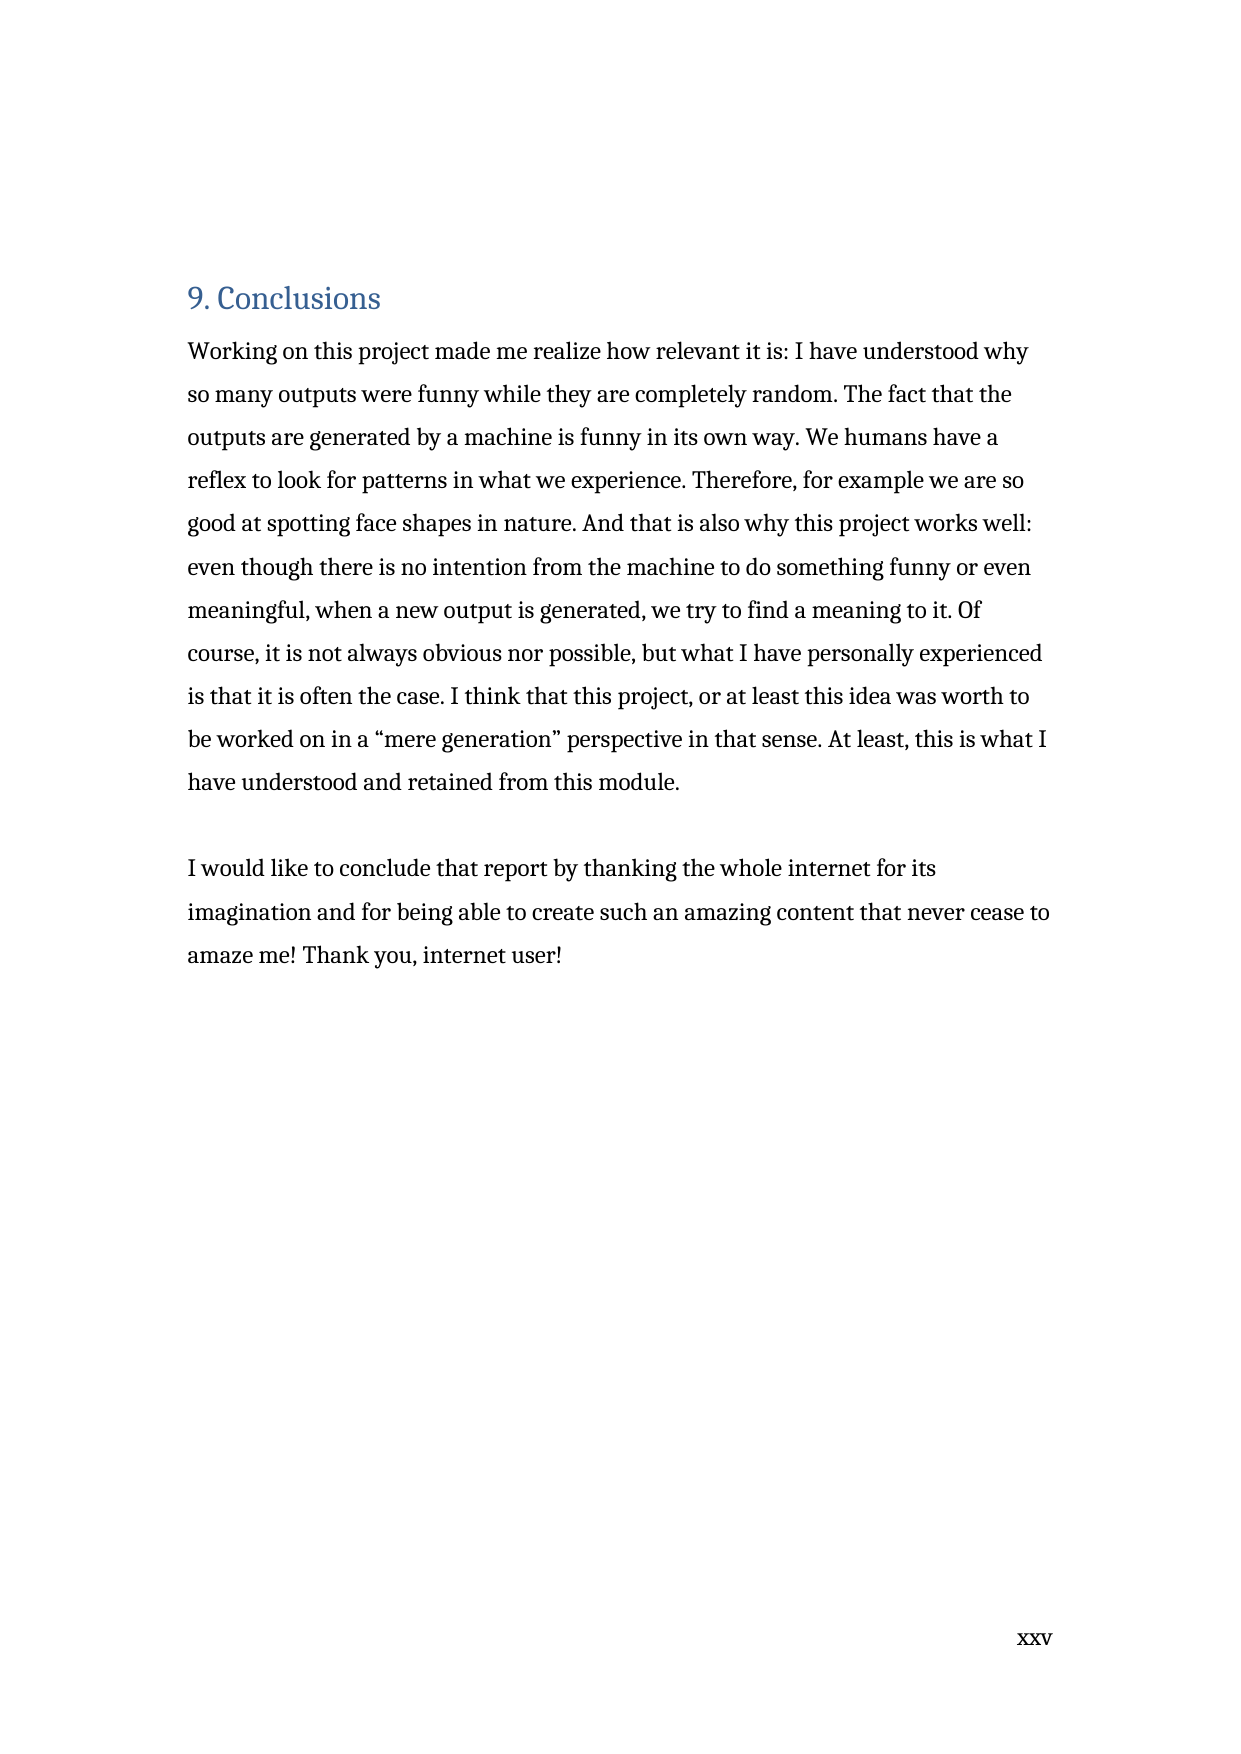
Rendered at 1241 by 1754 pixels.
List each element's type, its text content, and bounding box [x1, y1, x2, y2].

subtitle 9. Conclusions [187, 279, 1053, 318]
text Working on this project made me realize how relevant it is: I have understood why so many outputs were funny while they are completely random. The fact that the outputs are generated by a machine is funny in its own way. We humans have a reflex to look for patterns in what we experience. Therefore, for example we are so good at spotting face shapes in nature. And that is also why this project works well: even though there is no intention from the machine to do something funny or even meaningful, when a new output is generated, we try to find a meaning to it. Of course, it is not always obvious nor possible, but what I have personally experienced is that it is often the case. I think that this project, or at least this idea was worth to be worked on in a “mere generation” perspective in that sense. At least, this is what I have understood and retained from this module. [187, 337, 1053, 797]
text I would like to conclude that report by thanking the whole internet for its imagination and for being able to create such an amazing content that never cease to amaze me! Thank you, internet user! [187, 854, 1053, 969]
